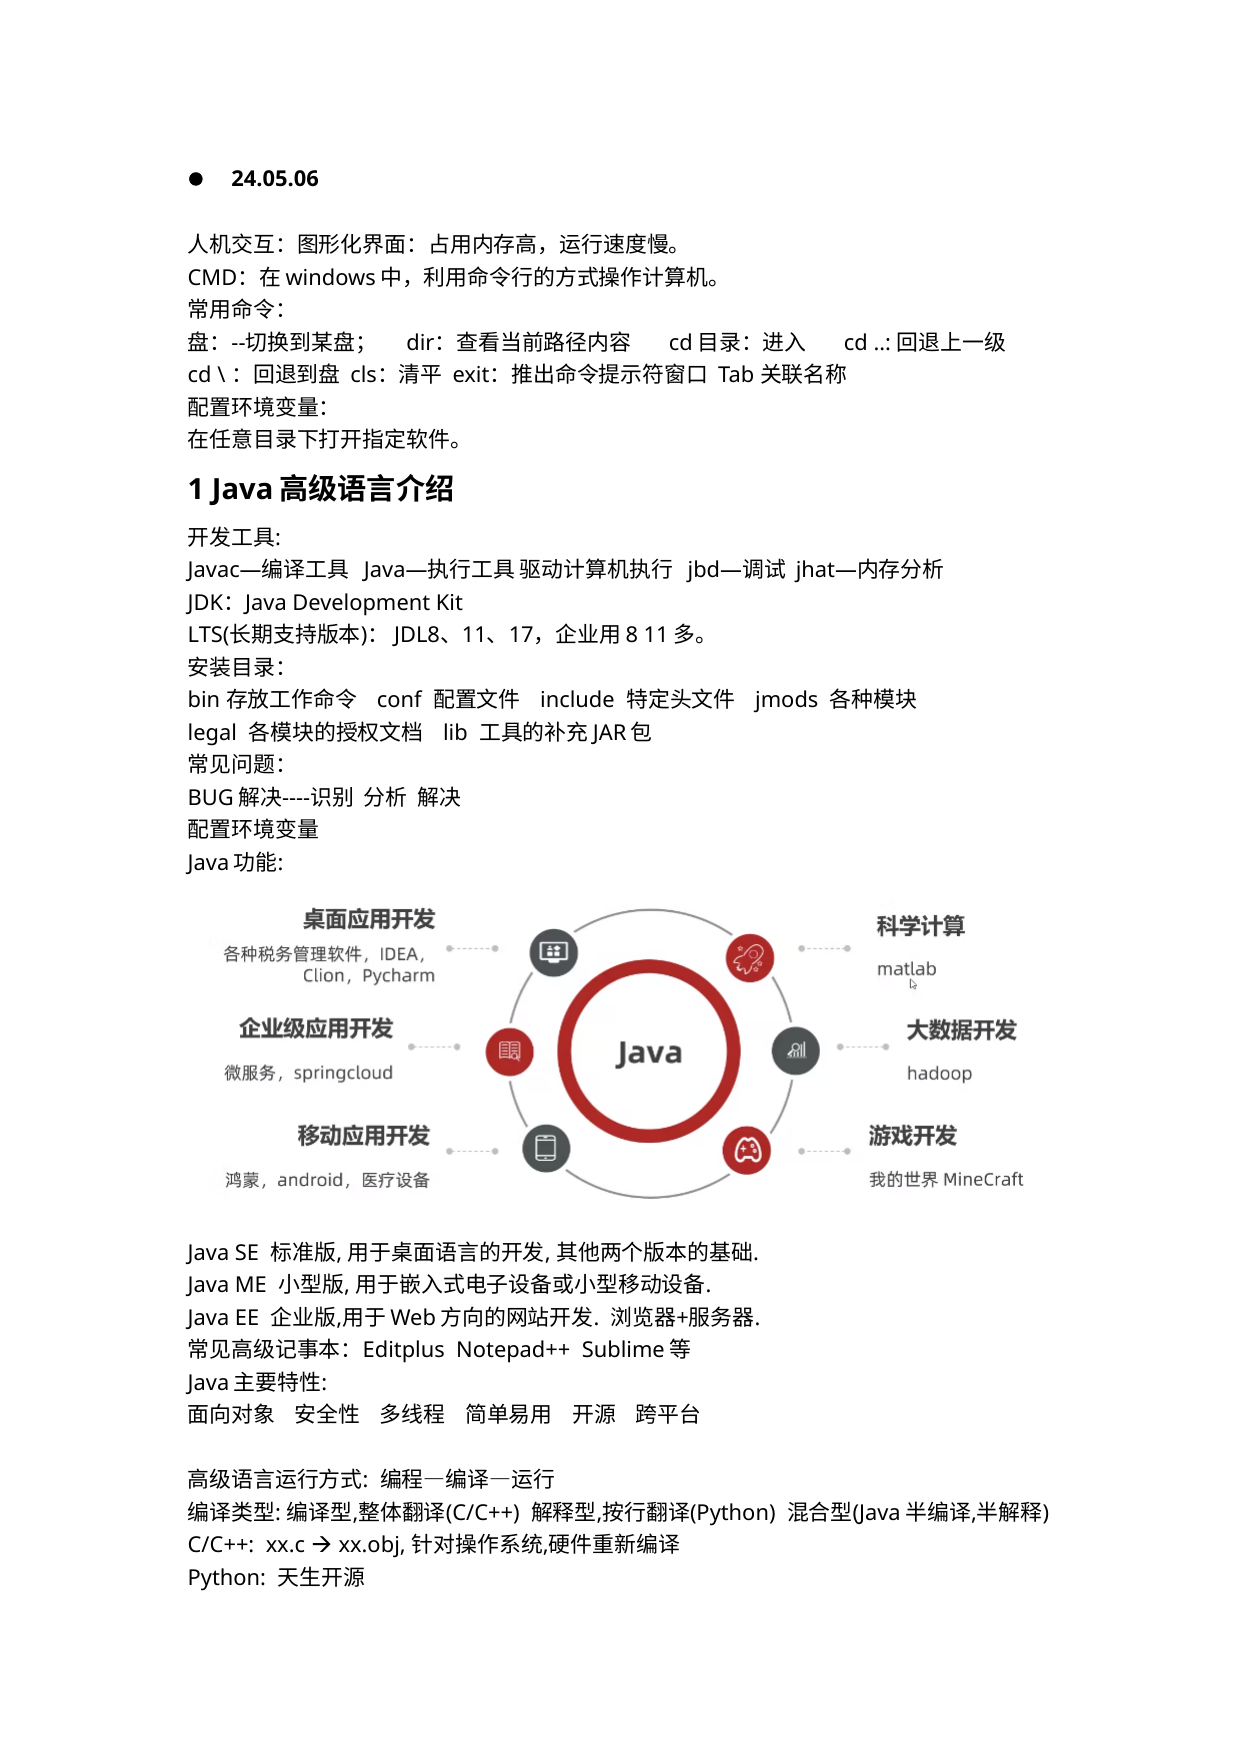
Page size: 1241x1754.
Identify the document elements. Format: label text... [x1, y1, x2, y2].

text 面向对象 安全性 多线程 简单易用 开源 跨平台 [187, 1397, 1053, 1429]
text Java SE 标准版, 用于桌面语言的开发, 其他两个版本的基础. [187, 1234, 1053, 1267]
text 常见问题： [187, 747, 1053, 779]
text 盘：--切换到某盘； dir：查看当前路径内容 cd目录：进入 cd ..: 回退上一级 [187, 324, 1053, 357]
subtitle 1 Java高级语言介绍 [187, 454, 1053, 519]
text CMD：在windows中，利用命令行的方式操作计算机。 [187, 259, 1053, 292]
text bin 存放工作命令 conf 配置文件 include 特定头文件 jmods 各种模块 [187, 682, 1053, 714]
text Java功能: [187, 844, 1053, 877]
text 常用命令： [187, 292, 1053, 324]
text C/C++: xx.c xx.obj, 针对操作系统,硬件重新编译 [187, 1527, 1053, 1559]
text Python: 天生开源 [187, 1559, 1053, 1592]
text Java EE 企业版,用于Web方向的网站开发. 浏览器+服务器. [187, 1299, 1053, 1332]
picture [187, 877, 1053, 1222]
text 配置环境变量： [187, 389, 1053, 422]
text 高级语言运行方式: 编程—编译—运行 [187, 1462, 1053, 1494]
text Java ME 小型版, 用于嵌入式电子设备或小型移动设备. [187, 1267, 1053, 1299]
text Javac—编译工具 Java—执行工具 驱动计算机执行 jbd—调试 jhat—内存分析 [187, 552, 1053, 584]
text 人机交互：图形化界面：占用内存高，运行速度慢。 [187, 227, 1053, 259]
text BUG解决----识别 分析 解决 [187, 779, 1053, 812]
text 在任意目录下打开指定软件。 [187, 422, 1053, 454]
text Java主要特性: [187, 1364, 1053, 1397]
text 安装目录： [187, 649, 1053, 682]
text JDK：Java Development Kit [187, 584, 1053, 617]
text legal 各模块的授权文档 lib 工具的补充JAR包 [187, 714, 1053, 747]
list 24.05.06 [187, 162, 1053, 194]
text 编译类型: 编译型,整体翻译(C/C++) 解释型,按行翻译(Python) 混合型(Java半编译,半解释) [187, 1494, 1053, 1527]
text cd \ ：回退到盘 cls：清平 exit：推出命令提示符窗口 Tab 关联名称 [187, 357, 1053, 389]
text LTS(长期支持版本)： JDL8、11、17，企业用8 11多。 [187, 617, 1053, 649]
text 常见高级记事本：Editplus Notepad++ Sublime等 [187, 1332, 1053, 1364]
text 开发工具: [187, 519, 1053, 552]
text 配置环境变量 [187, 812, 1053, 844]
